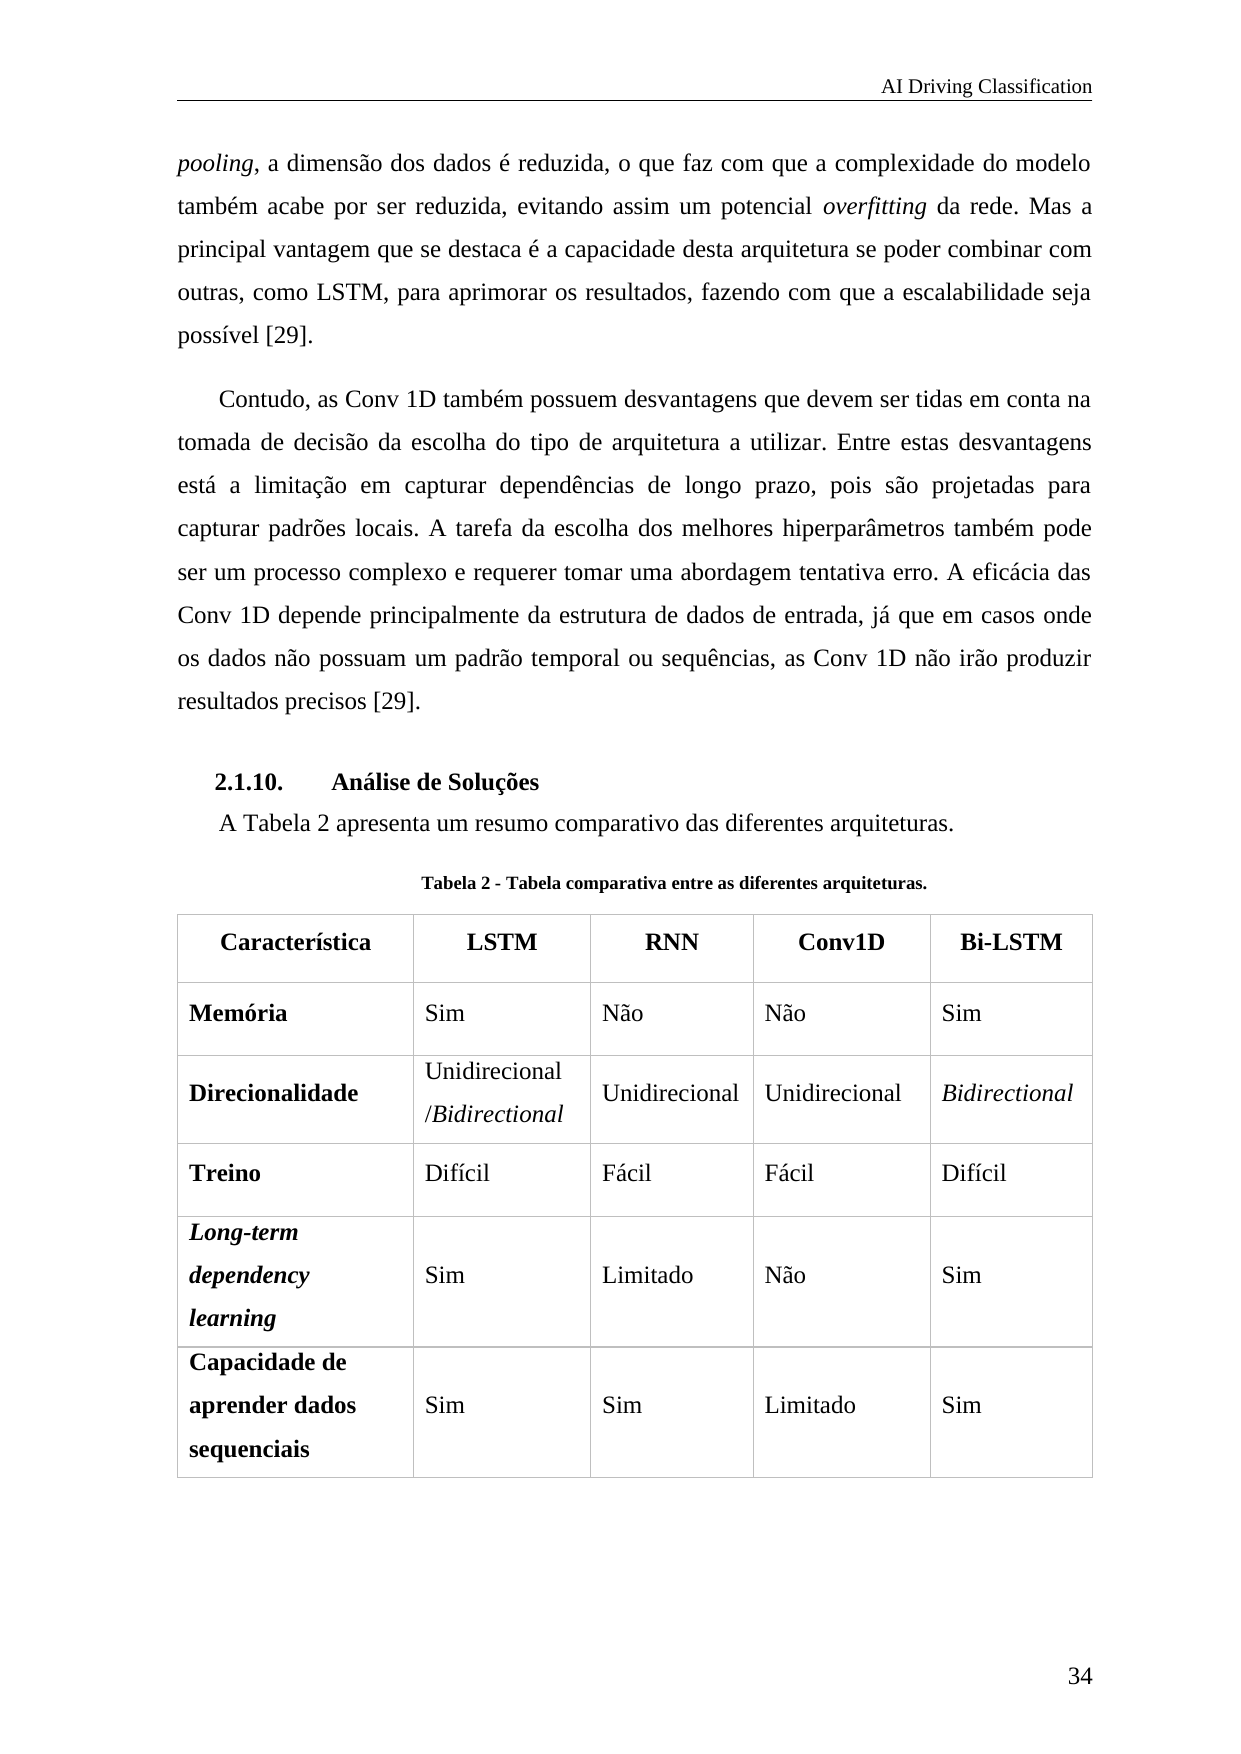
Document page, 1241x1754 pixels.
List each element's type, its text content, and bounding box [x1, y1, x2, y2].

table_cell Sim [931, 1217, 1092, 1346]
table_header Bi-LSTM [931, 915, 1092, 982]
table_cell Não [591, 983, 753, 1055]
table_cell Sim [591, 1348, 753, 1477]
table_cell Sim [414, 1217, 590, 1346]
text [177, 148, 1092, 349]
table_cell Fácil [754, 1144, 930, 1216]
text Tabela 2 - Tabela comparativa entre as diferentes arquiteturas. [256, 872, 1092, 893]
table_cell Não [754, 1217, 930, 1346]
table_cell Unidirecional [591, 1056, 753, 1143]
table_cell Direcionalidade [178, 1056, 413, 1143]
table_cell Sim [931, 1348, 1092, 1477]
text A Tabela 2 apresenta um resumo comparativo das diferentes arquiteturas. [177, 808, 1092, 837]
table_cell Capacidade de aprender dados sequenciais [178, 1348, 413, 1477]
table_cell Sim [414, 983, 590, 1055]
table_cell Limitado [754, 1348, 930, 1477]
table_cell Bidirectional [931, 1056, 1092, 1143]
table_cell Memória [178, 983, 413, 1055]
table_cell Não [754, 983, 930, 1055]
table_cell Treino [178, 1144, 413, 1216]
text Contudo, as Conv 1D também possuem desvantagens que devem ser tidas em conta na tomada de decisão da escolha do tipo de arquitetura a utilizar. Entre estas desvantagens está a limitação em capturar dependências de longo prazo, pois são projetadas para capturar padrões locais. A tarefa da escolha dos melhores hiperparâmetros também pode ser um processo complexo e requerer tomar uma abordagem tentativa erro. A eficácia das Conv 1D depende principalmente da estrutura de dados de entrada, já que em casos onde os dados não possuam um padrão temporal ou sequências, as Conv 1D não irão produzir resultados precisos . [177, 384, 1092, 715]
table_header Característica [178, 915, 413, 982]
table_cell Difícil [414, 1144, 590, 1216]
table_cell Unidirecional /Bidirectional [414, 1056, 590, 1143]
table_header RNN [591, 915, 753, 982]
table_cell Sim [414, 1348, 590, 1477]
table_cell Long-term dependency learning [178, 1217, 413, 1346]
table_cell Limitado [591, 1217, 753, 1346]
table_header LSTM [414, 915, 590, 982]
table_cell Unidirecional [754, 1056, 930, 1143]
subtitle Análise de Soluções [214, 767, 1092, 795]
table_cell Sim [931, 983, 1092, 1055]
table_cell Fácil [591, 1144, 753, 1216]
table_header Conv1D [754, 915, 930, 982]
table_cell Difícil [931, 1144, 1092, 1216]
